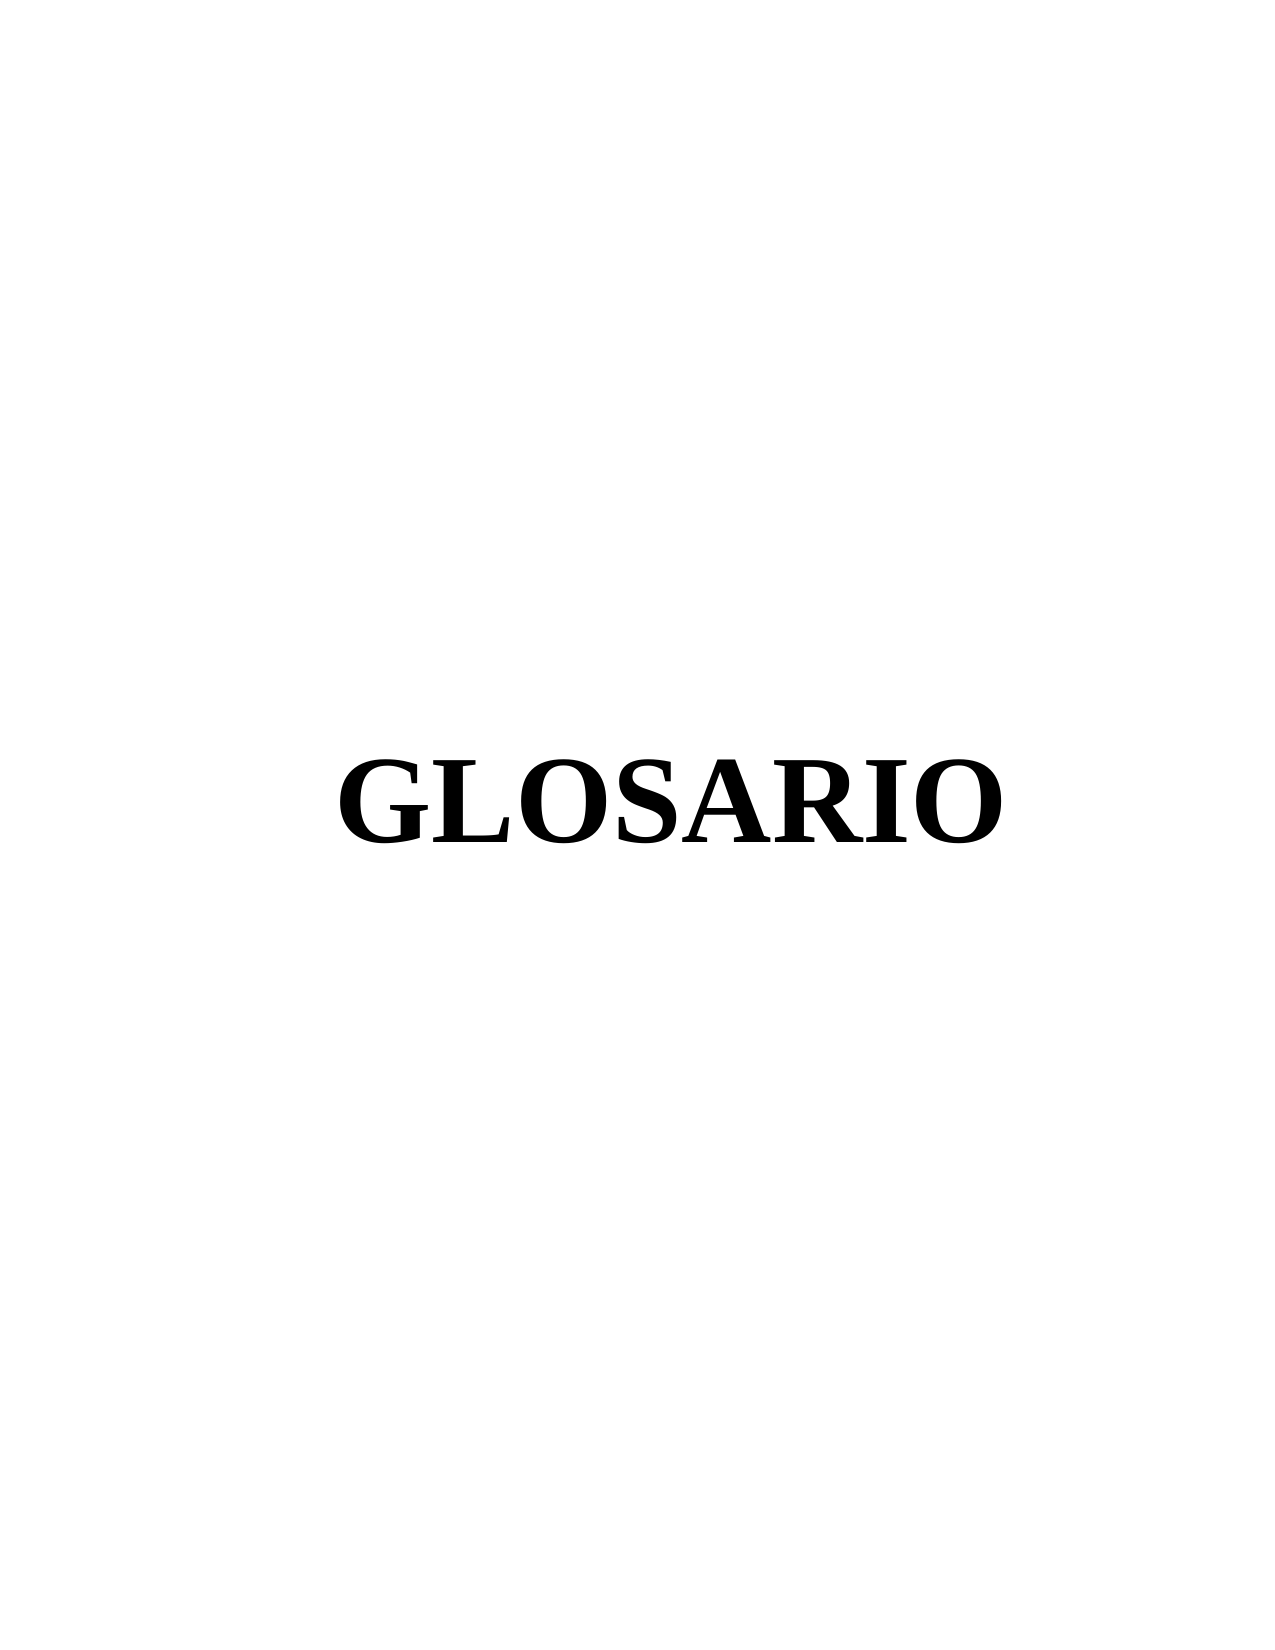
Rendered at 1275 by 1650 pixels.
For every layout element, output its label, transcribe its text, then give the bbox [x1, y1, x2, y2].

text GLOSARIO [215, 726, 1128, 870]
